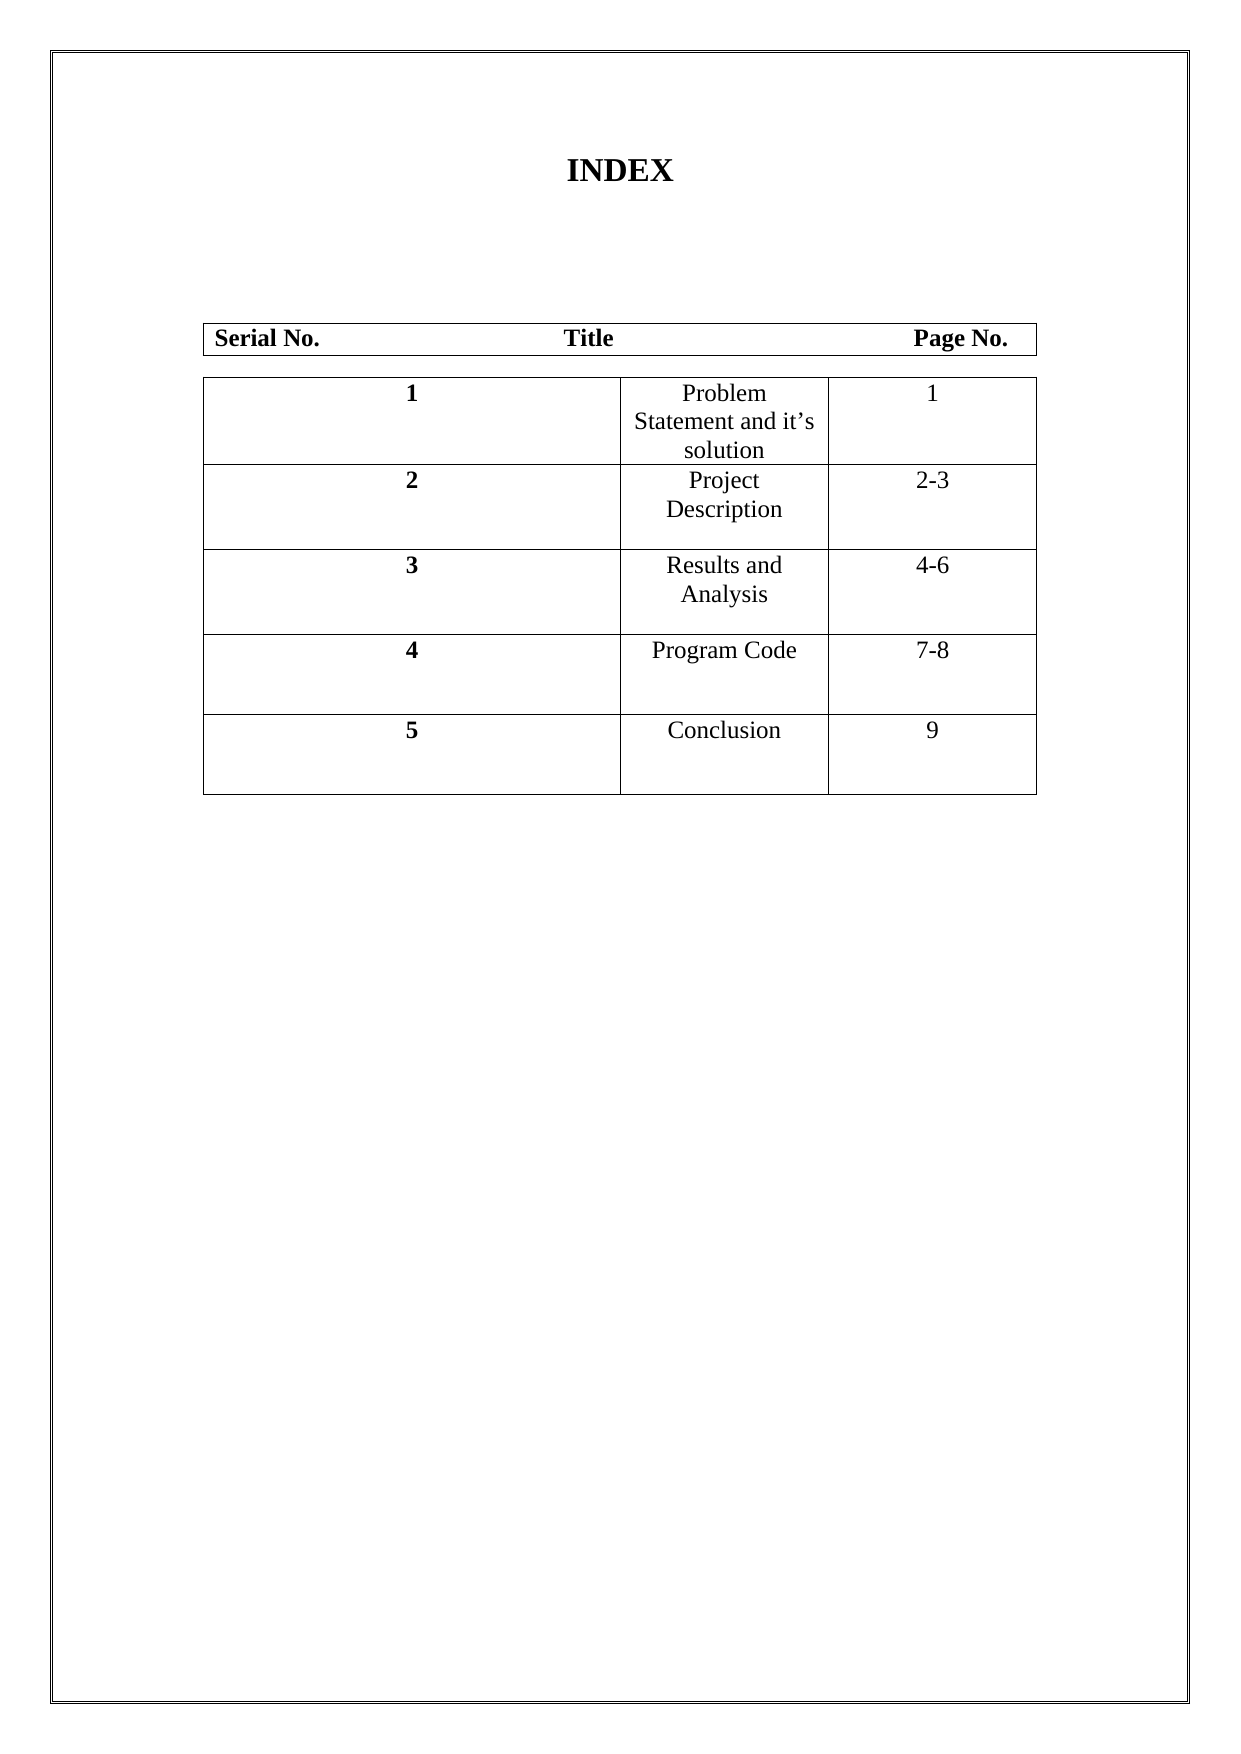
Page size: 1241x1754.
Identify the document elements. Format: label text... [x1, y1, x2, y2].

table_cell 9 [829, 715, 1036, 794]
table_cell Results and Analysis [621, 550, 828, 634]
table_cell Program Code [621, 635, 828, 714]
table_cell 4-6 [829, 550, 1036, 634]
table_cell 2 [204, 465, 620, 549]
table_cell 7-8 [829, 635, 1036, 714]
table_cell 4 [204, 635, 620, 714]
table_cell 3 [204, 550, 620, 634]
table_header Serial No. Title Page No. [204, 324, 1036, 355]
table_header 1 [204, 378, 620, 464]
table_cell Conclusion [621, 715, 828, 794]
table_cell 5 [204, 715, 620, 794]
table_cell 2-3 [829, 465, 1036, 549]
table_cell Project Description [621, 465, 828, 549]
text INDEX [150, 150, 1090, 188]
table_header 1 [829, 378, 1036, 464]
table_header Problem Statement and it’s solution [621, 378, 828, 464]
